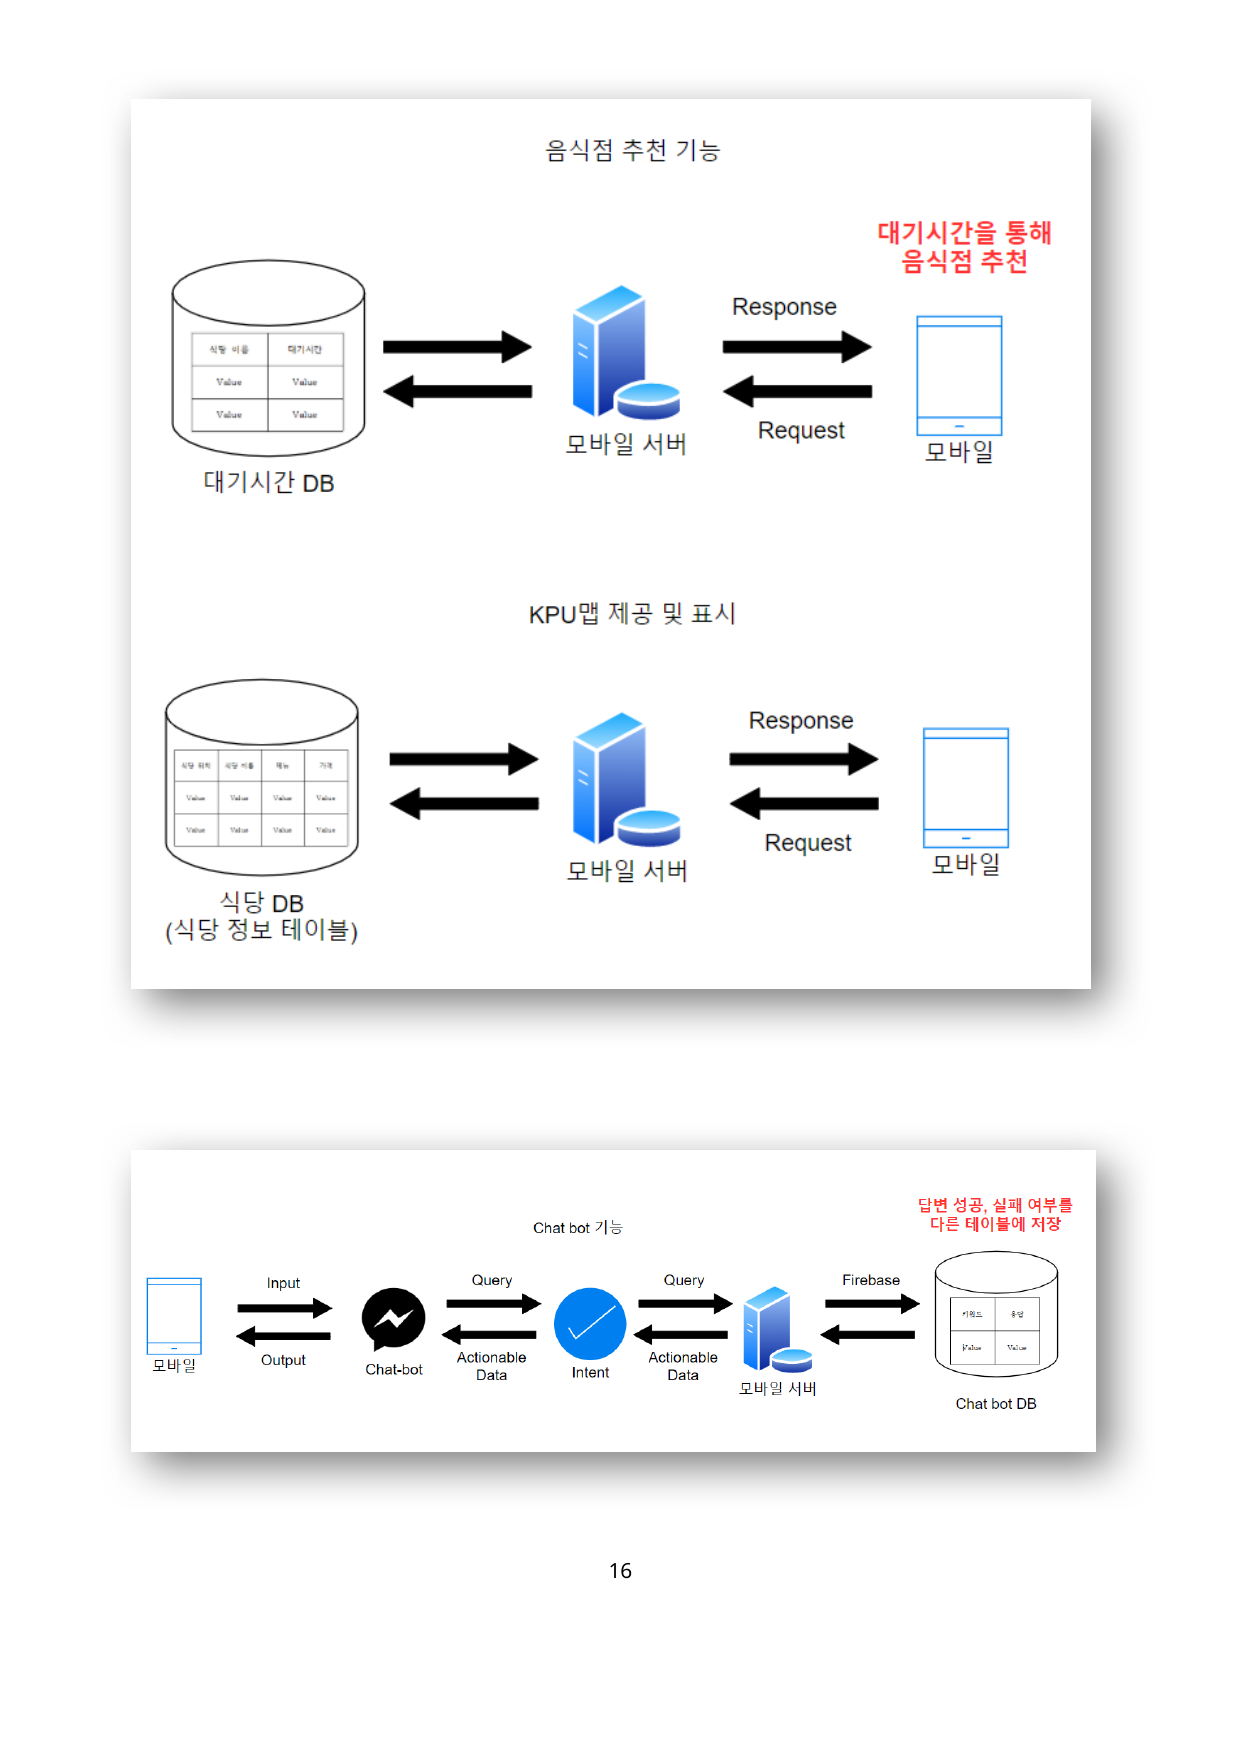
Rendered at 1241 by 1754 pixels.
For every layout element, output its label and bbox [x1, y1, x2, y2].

picture [131, 1150, 1096, 1452]
picture [131, 99, 1091, 989]
